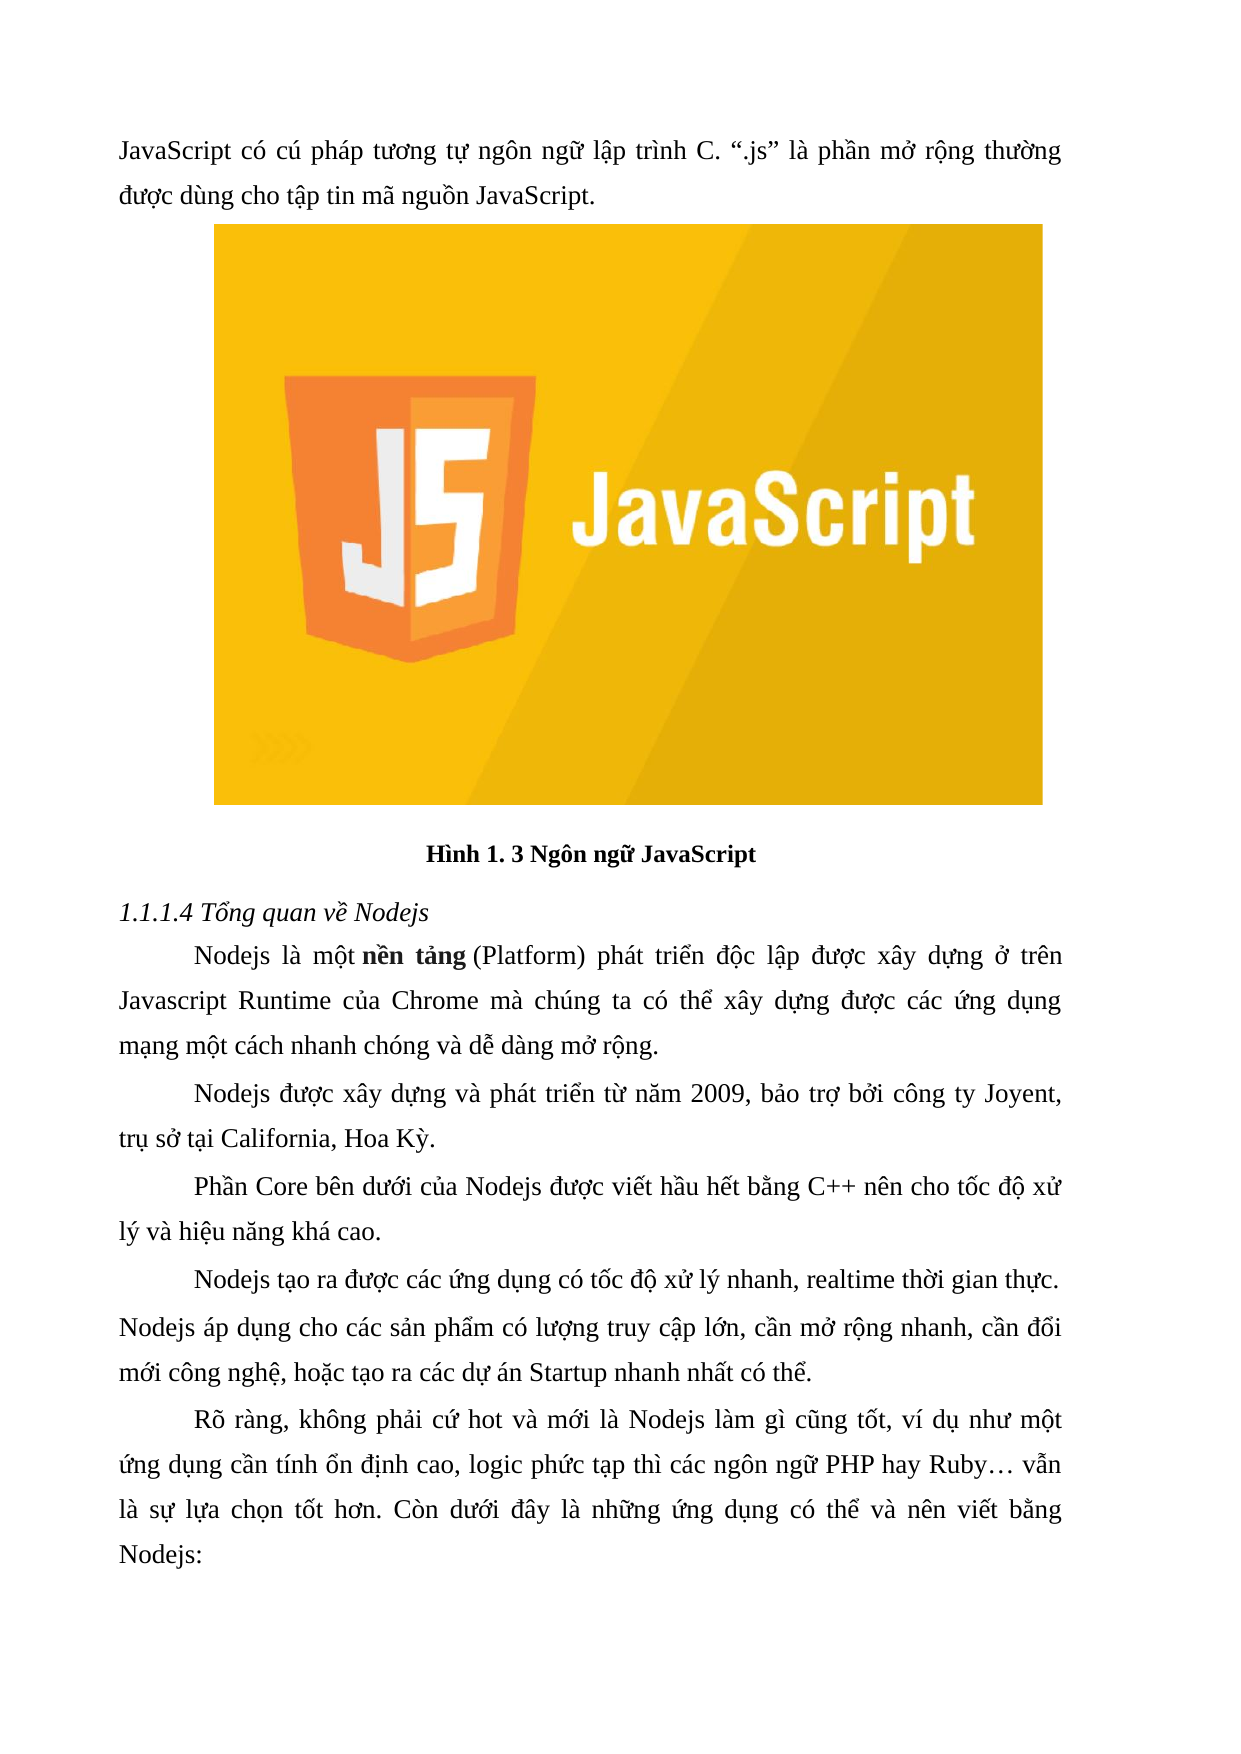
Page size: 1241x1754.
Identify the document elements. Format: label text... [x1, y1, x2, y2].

subtitle Tổng quan về Nodejs [118, 893, 1063, 930]
text Rõ ràng, không phải cứ hot và mới là Nodejs làm gì cũng tốt, ví dụ như một ứng dụng cần tính ổn định cao, logic phức tạp thì các ngôn ngữ PHP hay Ruby… vẫn là sự lựa chọn tốt hơn. Còn dưới đây là những ứng dụng có thể và nên viết bằng Nodejs: [118, 1400, 1063, 1573]
text Hình 1. 3 Ngôn ngữ JavaScript [118, 834, 1063, 872]
text Nodejs tạo ra được các ứng dụng có tốc độ xử lý nhanh, realtime thời gian thực. [118, 1260, 1063, 1297]
text Nodejs áp dụng cho các sản phẩm có lượng truy cập lớn, cần mở rộng nhanh, cần đổi mới công nghệ, hoặc tạo ra các dự án Startup nhanh nhất có thể. [118, 1308, 1063, 1390]
text Nodejs được xây dựng và phát triển từ năm 2009, bảo trợ bởi công ty Joyent, trụ sở tại California, Hoa Kỳ. [118, 1074, 1063, 1157]
text Phần Core bên dưới của Nodejs được viết hầu hết bằng C++ nên cho tốc độ xử lý và hiệu năng khá cao. [118, 1167, 1063, 1249]
text Nodejs là một nền tảng (Platform) phát triển độc lập được xây dựng ở trên Javascript Runtime của Chrome mà chúng ta có thể xây dựng được các ứng dụng mạng một cách nhanh chóng và dễ dàng mở rộng. [118, 936, 1063, 1064]
picture [214, 224, 1043, 805]
